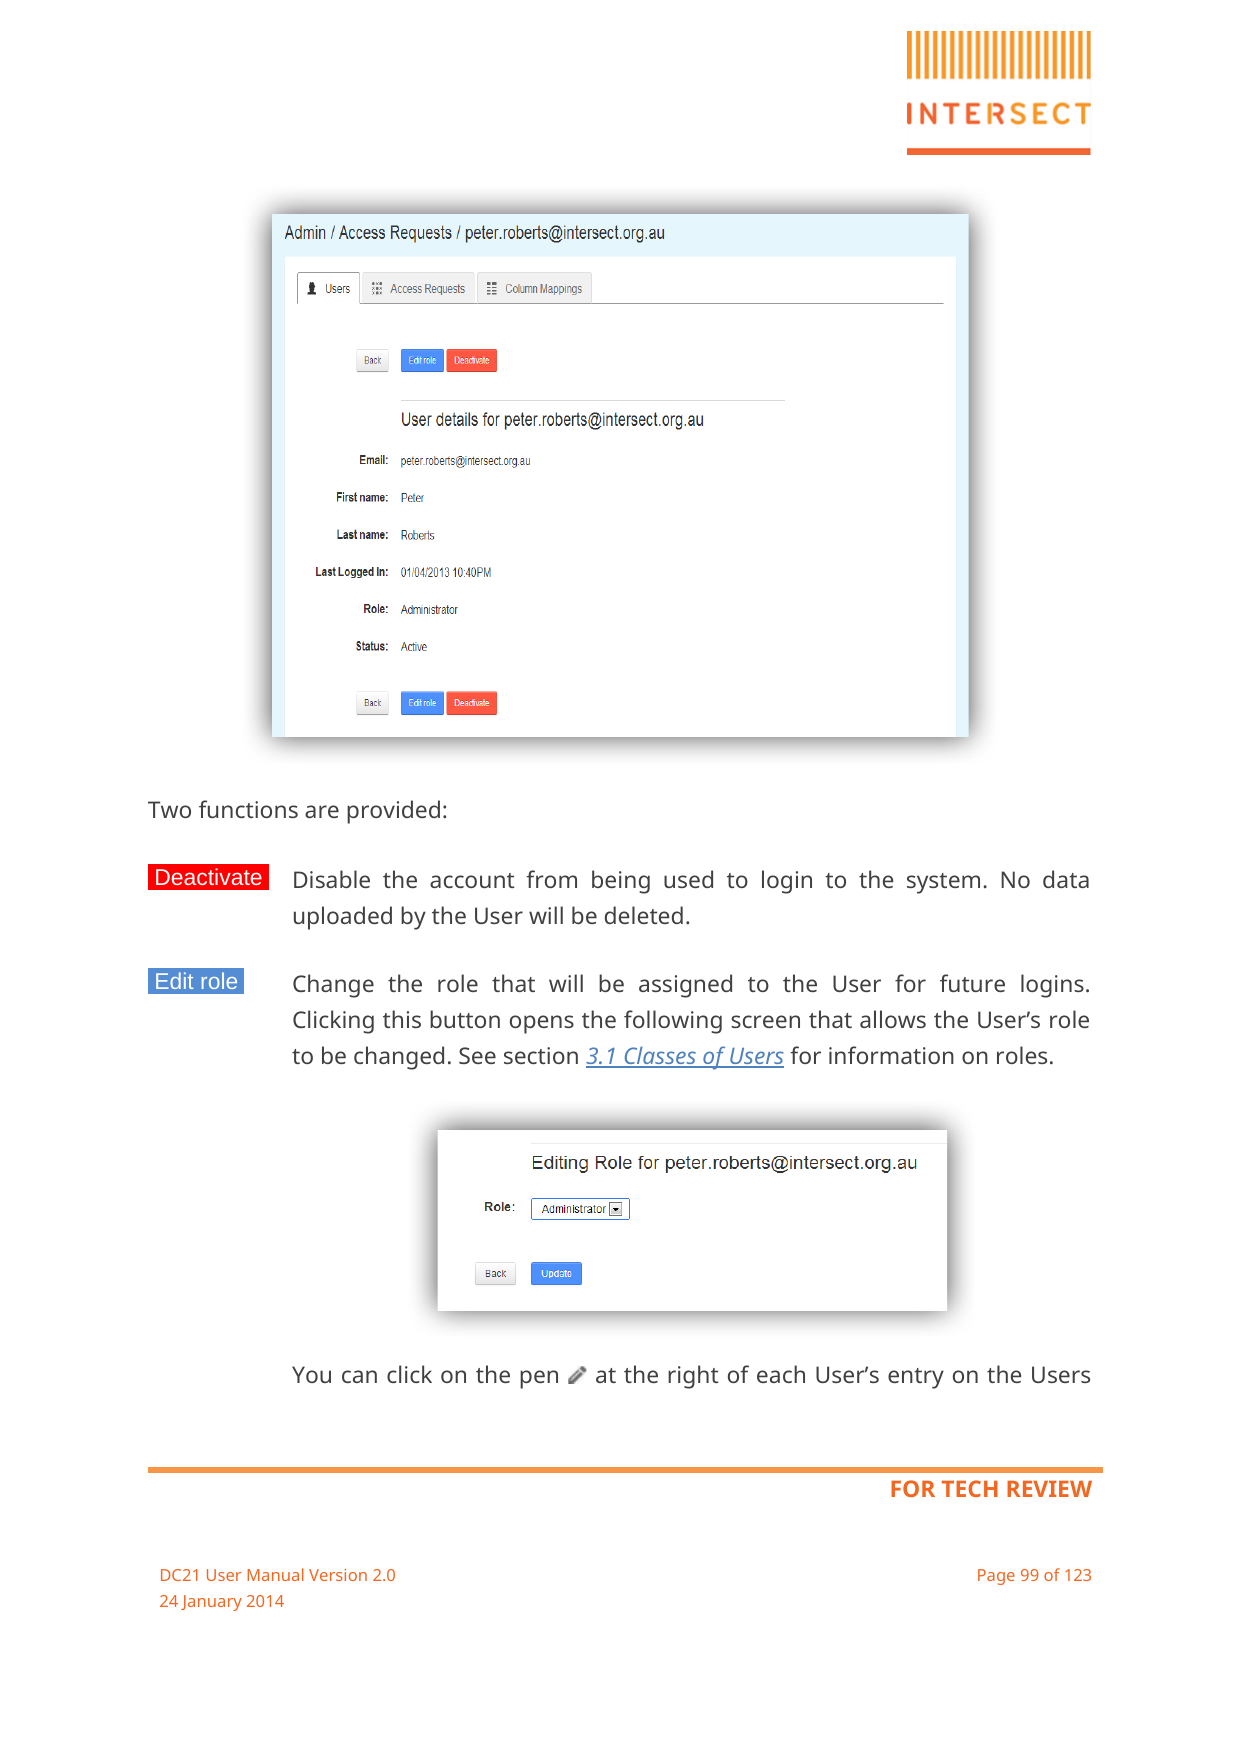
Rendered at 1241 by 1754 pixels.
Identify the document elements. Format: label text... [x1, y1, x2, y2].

text Two functions are provided: [148, 794, 1092, 826]
table_cell Edit role [136, 956, 281, 1391]
picture [567, 1366, 588, 1384]
picture [437, 1130, 948, 1311]
table_header Deactivate [136, 851, 281, 956]
table_header Disable the account from being used to login to the system. No data uploaded by the User will be deleted. [281, 851, 1103, 956]
picture [272, 214, 969, 737]
picture [905, 29, 1093, 157]
